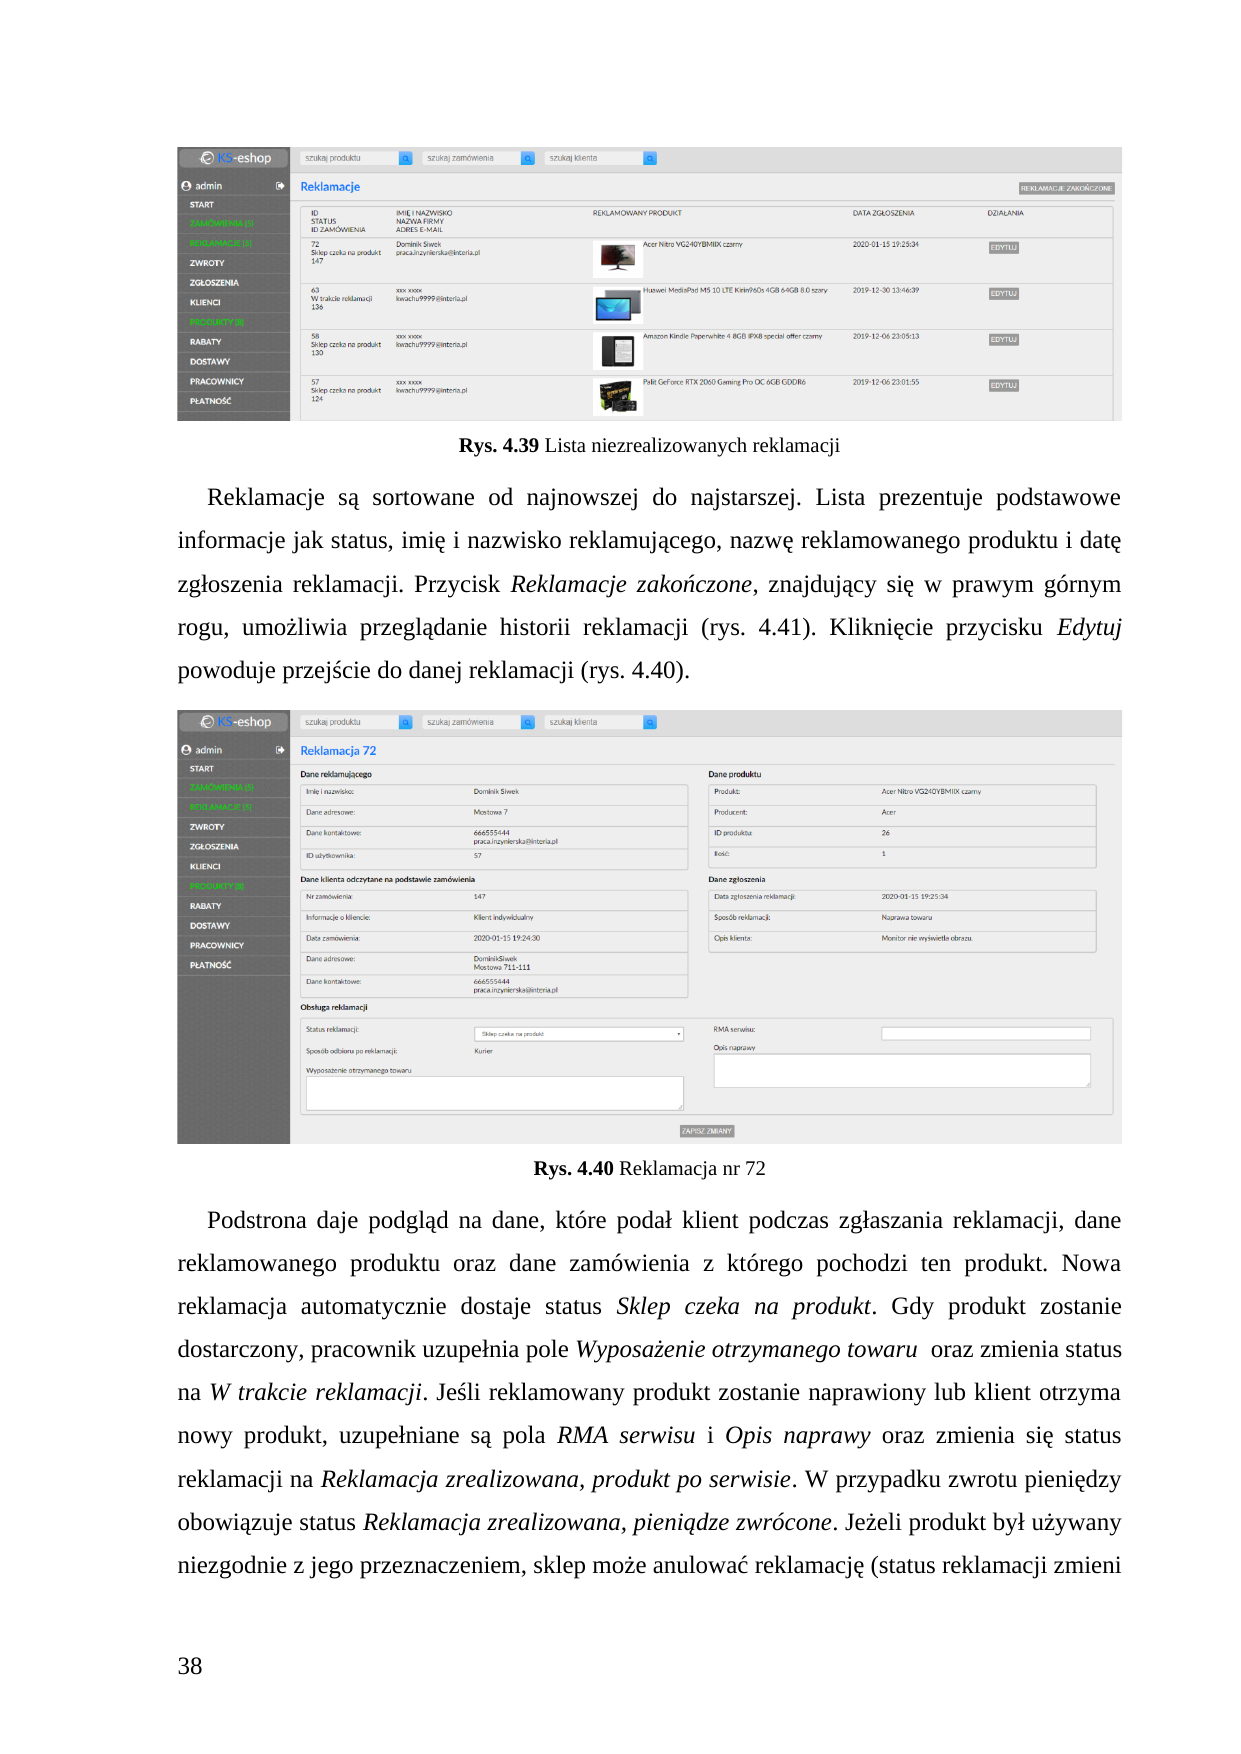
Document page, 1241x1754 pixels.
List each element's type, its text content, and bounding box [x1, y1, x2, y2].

picture [177, 710, 1123, 1144]
picture [177, 147, 1123, 421]
text Rys. 4.40 Reklamacja nr 72 [177, 1156, 1122, 1180]
text Rys. 4.39 Lista niezrealizowanych reklamacji [177, 433, 1122, 457]
text Reklamacje są sortowane od najnowszej do najstarszej. Lista prezentuje podstawowe informacje jak status, imię i nazwisko reklamującego, nazwę reklamowanego produktu i datę zgłoszenia reklamacji. Przycisk Reklamacje zakończone, znajdujący się w prawym górnym rogu, umożliwia przeglądanie historii reklamacji (rys. 4.41). Kliknięcie przycisku Edytuj powoduje przejście do danej reklamacji (rys. 4.40). [177, 482, 1122, 684]
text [177, 1205, 1122, 1579]
